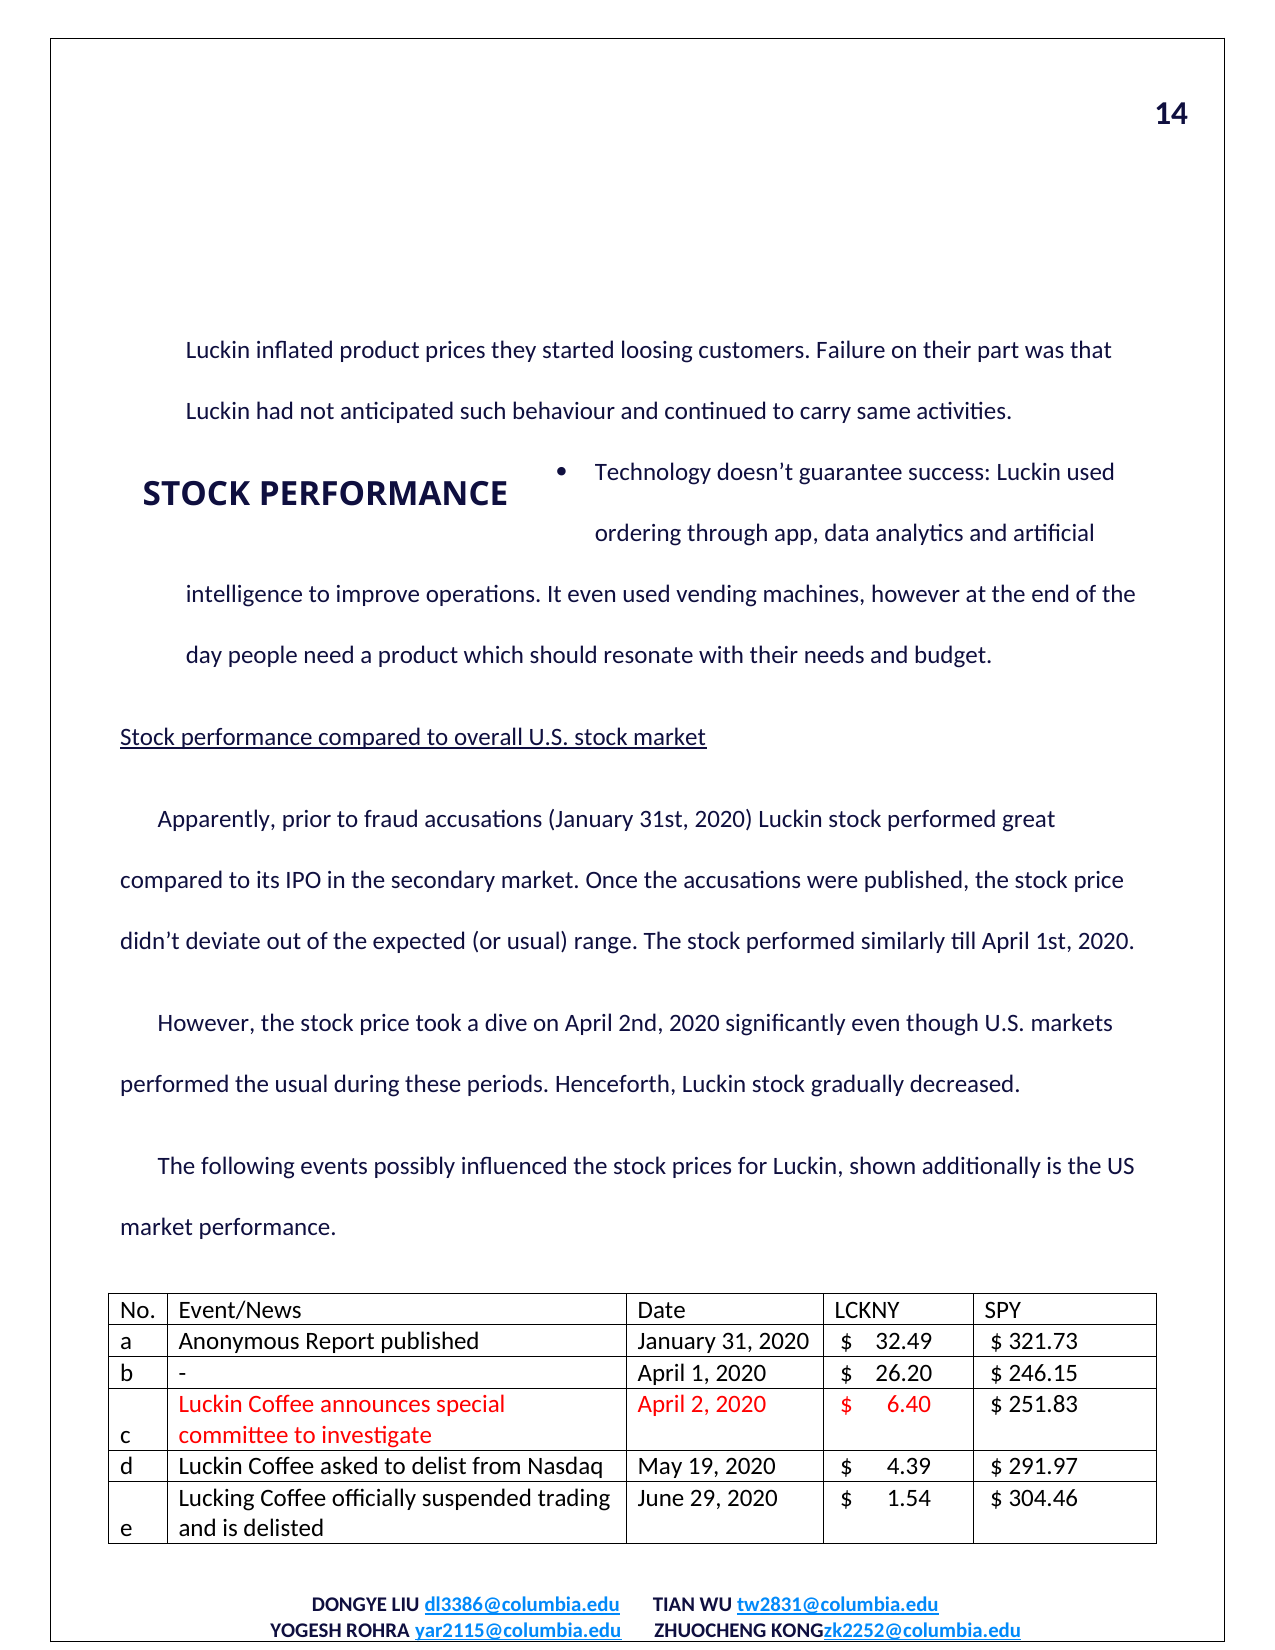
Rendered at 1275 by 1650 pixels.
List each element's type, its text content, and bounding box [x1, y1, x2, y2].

table_header Event/News [168, 1294, 626, 1324]
table_cell e [109, 1482, 167, 1543]
table_cell June 29, 2020 [627, 1482, 823, 1543]
table_cell b [109, 1357, 167, 1387]
table_header LCKNY [824, 1294, 973, 1324]
text Apparently, prior to fraud accusations (January 31st, 2020) Luckin stock performed great compared to its IPO in the secondary market. Once the accusations were published, the stock price didn’t deviate out of the expected (or usual) range. The stock performed similarly till April 1st, 2020. [120, 803, 1144, 956]
text The following events possibly influenced the stock prices for Luckin, shown additionally is the US market performance. [120, 1150, 1144, 1241]
table_cell $ 6.40 [824, 1389, 973, 1449]
table_cell Luckin Coffee announces special committee to investigate [168, 1389, 626, 1449]
table_cell $ 4.39 [824, 1451, 973, 1481]
table_cell April 1, 2020 [627, 1357, 823, 1387]
table_cell $ 1.54 [824, 1482, 973, 1543]
table_cell Luckin Coffee asked to delist from Nasdaq [168, 1451, 626, 1481]
table_cell Lucking Coffee officially suspended trading and is delisted [168, 1482, 626, 1543]
table_cell April 2, 2020 [627, 1389, 823, 1449]
table_cell January 31, 2020 [627, 1325, 823, 1356]
table_cell c [109, 1389, 167, 1449]
table_header No. [109, 1294, 167, 1324]
table_cell $ 26.20 [824, 1357, 973, 1387]
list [148, 334, 1144, 426]
table_cell $ 32.49 [824, 1325, 973, 1356]
subtitle Stock Performance [122, 469, 529, 515]
table_cell Anonymous Report published [168, 1325, 626, 1356]
table_cell $ 251.83 [974, 1389, 1156, 1449]
table_cell $ 246.15 [974, 1357, 1156, 1387]
table_cell $ 291.97 [974, 1451, 1156, 1481]
table_cell - [168, 1357, 626, 1387]
table_cell $ 321.73 [974, 1325, 1156, 1356]
table_cell d [109, 1451, 167, 1481]
text However, the stock price took a dive on April 2nd, 2020 significantly even though U.S. markets performed the usual during these periods. Henceforth, Luckin stock gradually decreased. [120, 1007, 1144, 1098]
table_cell $ 304.46 [974, 1482, 1156, 1543]
text Stock performance compared to overall U.S. stock market [120, 721, 1144, 752]
table_cell a [109, 1325, 167, 1356]
table_cell May 19, 2020 [627, 1451, 823, 1481]
table_header Date [627, 1294, 823, 1324]
table_header SPY [974, 1294, 1156, 1324]
list Technology doesn’t guarantee success: Luckin used ordering through app, data analytics and artificial intelligence to improve operations. It even used vending machines, however at the end of the day people need a product which should resonate with their needs and budget. [148, 456, 1144, 670]
